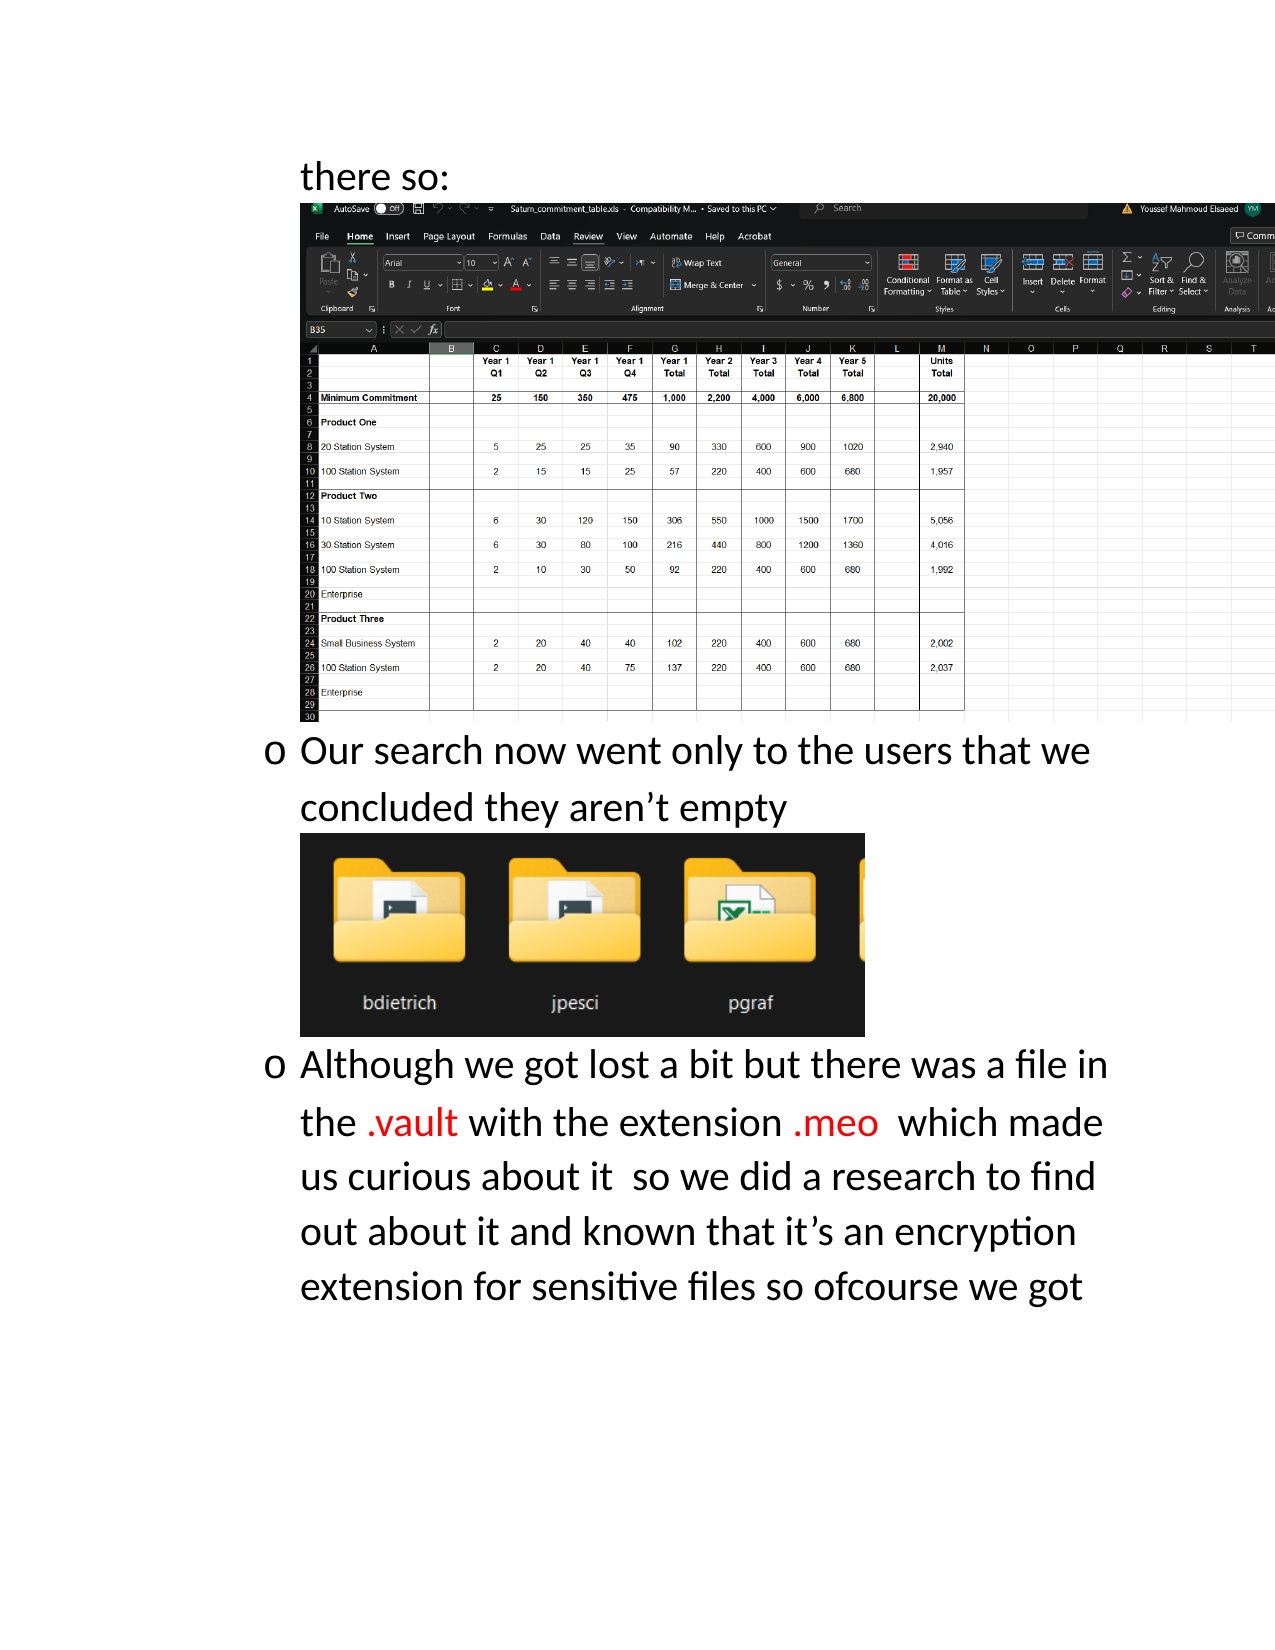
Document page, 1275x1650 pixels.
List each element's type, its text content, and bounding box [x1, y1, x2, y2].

picture [300, 833, 865, 1037]
picture [300, 203, 1275, 722]
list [262, 1038, 1125, 1311]
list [262, 150, 1125, 722]
